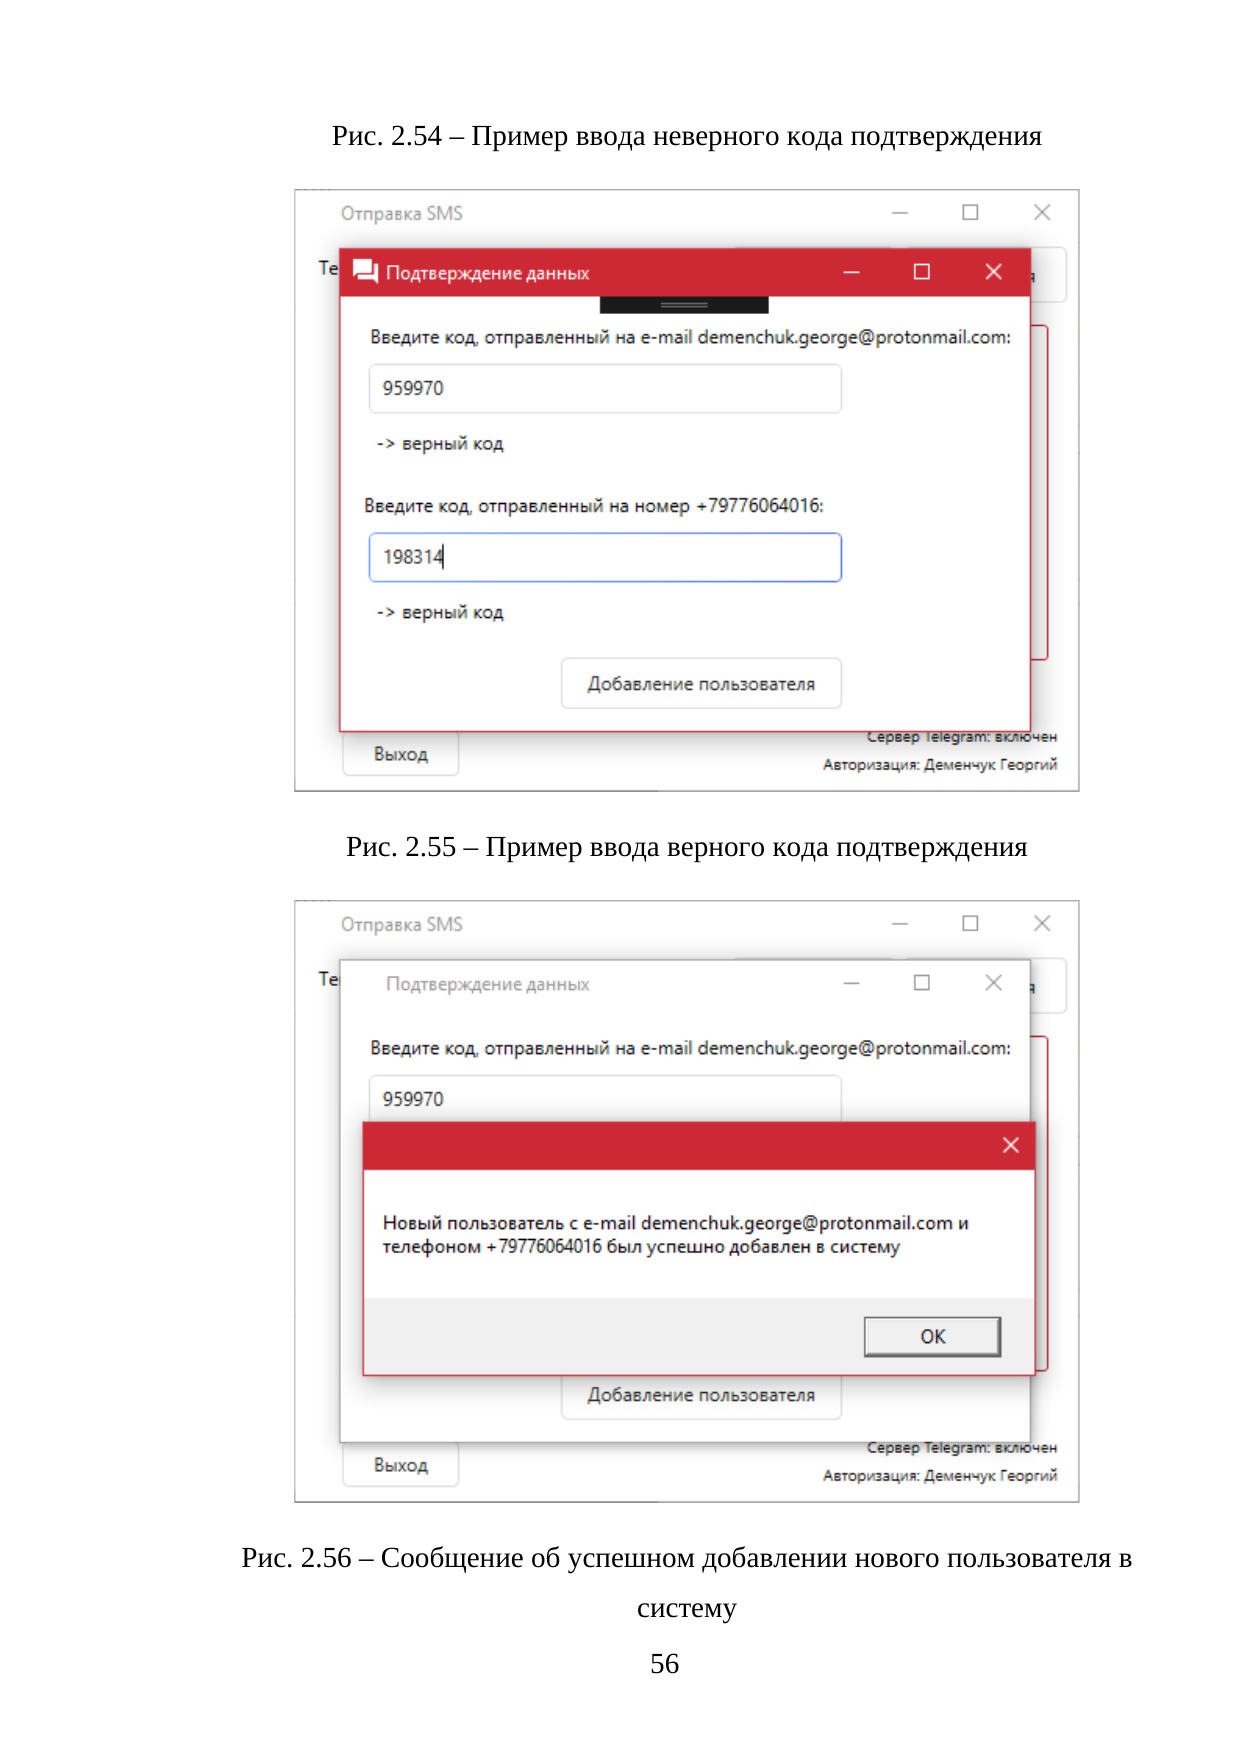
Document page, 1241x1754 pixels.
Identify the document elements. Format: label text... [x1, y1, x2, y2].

picture [294, 900, 1080, 1503]
picture [294, 189, 1080, 792]
text Рис. 2.55 – Пример ввода верного кода подтверждения [222, 829, 1152, 862]
text Рис. 2.56 – Сообщение об успешном добавлении нового пользователя в систему [222, 1540, 1152, 1624]
text Рис. 2.54 – Пример ввода неверного кода подтверждения [222, 118, 1152, 152]
